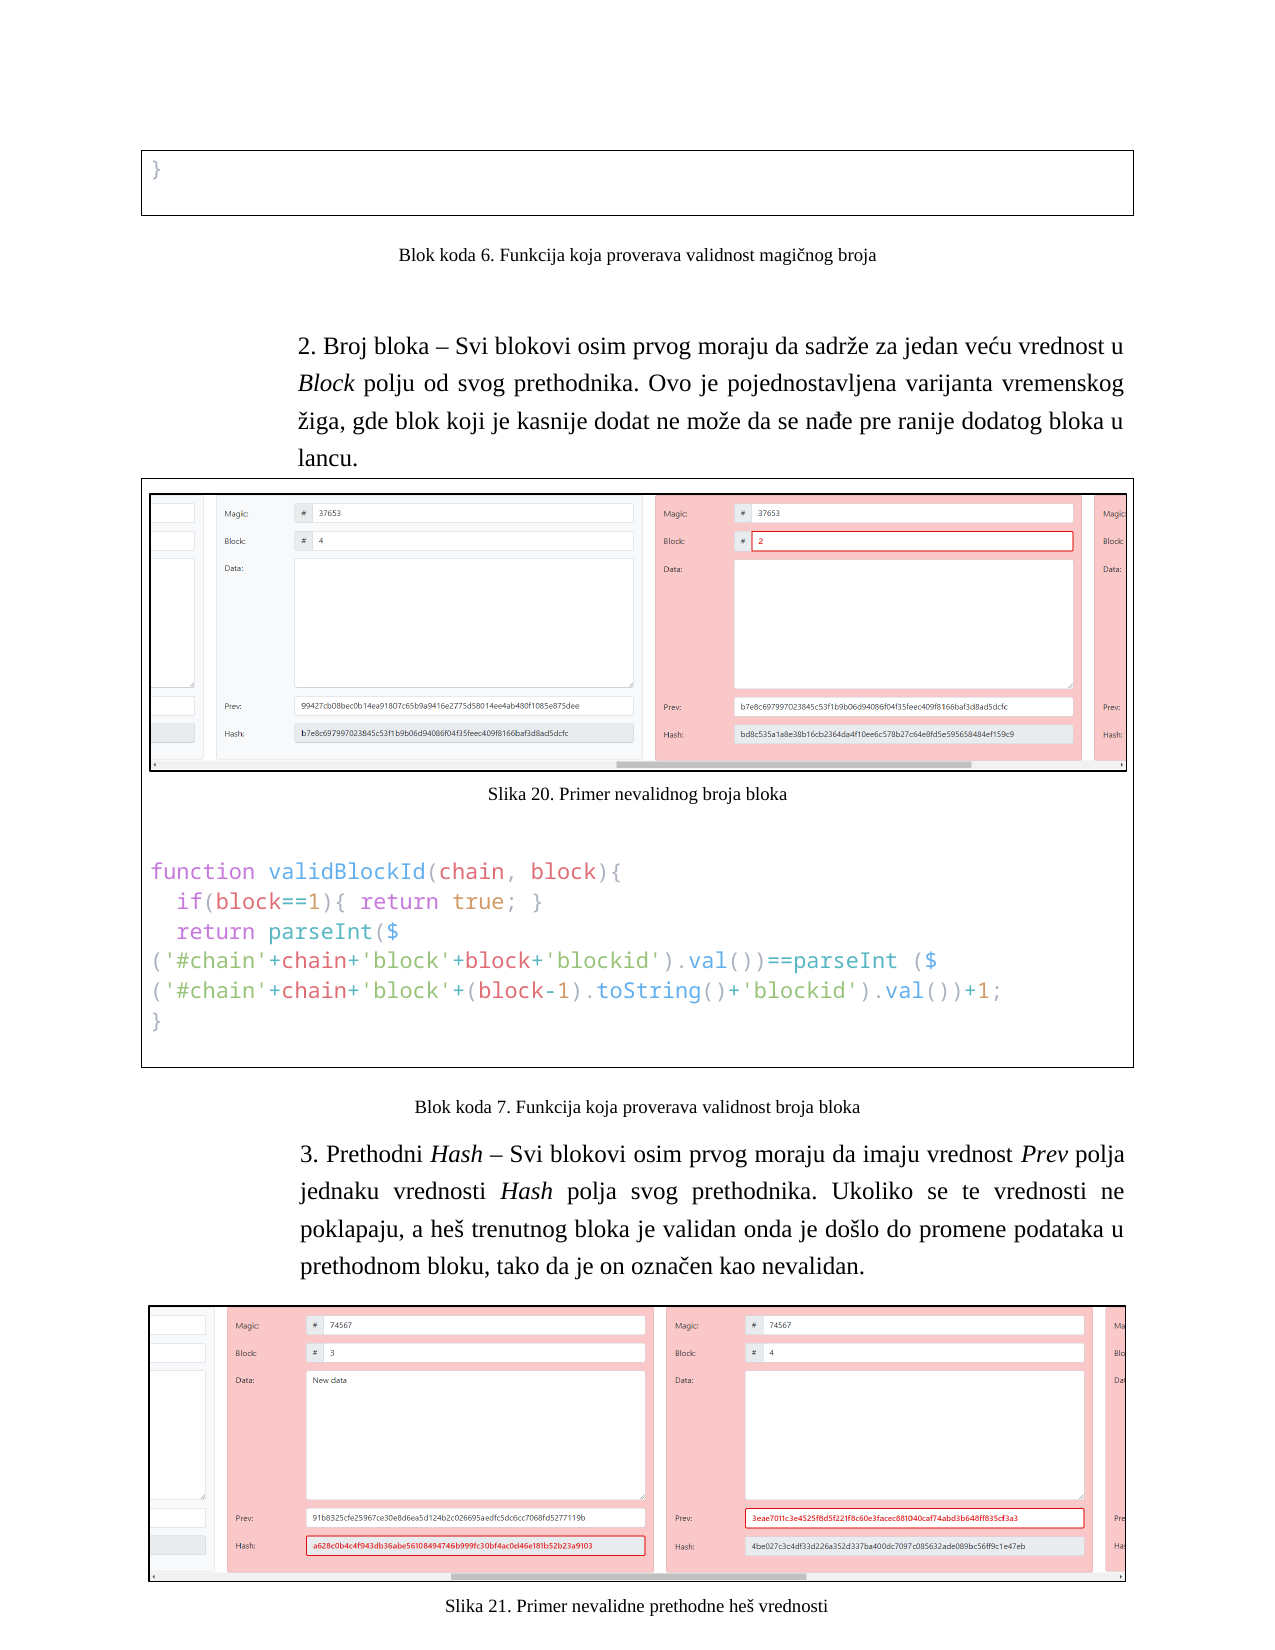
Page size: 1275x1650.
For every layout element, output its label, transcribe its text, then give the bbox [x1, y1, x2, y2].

picture [151, 495, 1126, 770]
text } [142, 151, 1133, 183]
text 2. Broj bloka – Svi blokovi osim prvog moraju da sadrže za jedan veću vrednost u Block polju od svog prethodnika. Ovo je pojednostavljena varijanta vremenskog žiga, gde blok koji je kasnije dodat ne može da se nađe pre ranije dodatog bloka u lancu. [298, 322, 1125, 472]
list if(block==1){ return true; } [150, 886, 1125, 916]
picture [150, 1307, 1125, 1581]
list } [150, 1005, 1125, 1035]
text 3. Prethodni Hash – Svi blokovi osim prvog moraju da imaju vrednost Prev polja jednaku vrednosti Hash polja svog prethodnika. Ukoliko se te vrednosti ne poklapaju, a heš trenutnog bloka je validan onda je došlo do promene podataka u prethodnom bloku, tako da je on označen kao nevalidan. [300, 1130, 1125, 1280]
list function validBlockId(chain, block){ [150, 856, 1125, 886]
list return parseInt($('#chain'+chain+'block'+block+'blockid').val())==parseInt ($('#chain'+chain+'block'+(block-1).toString()+'blockid').val())+1; [150, 916, 1125, 1005]
